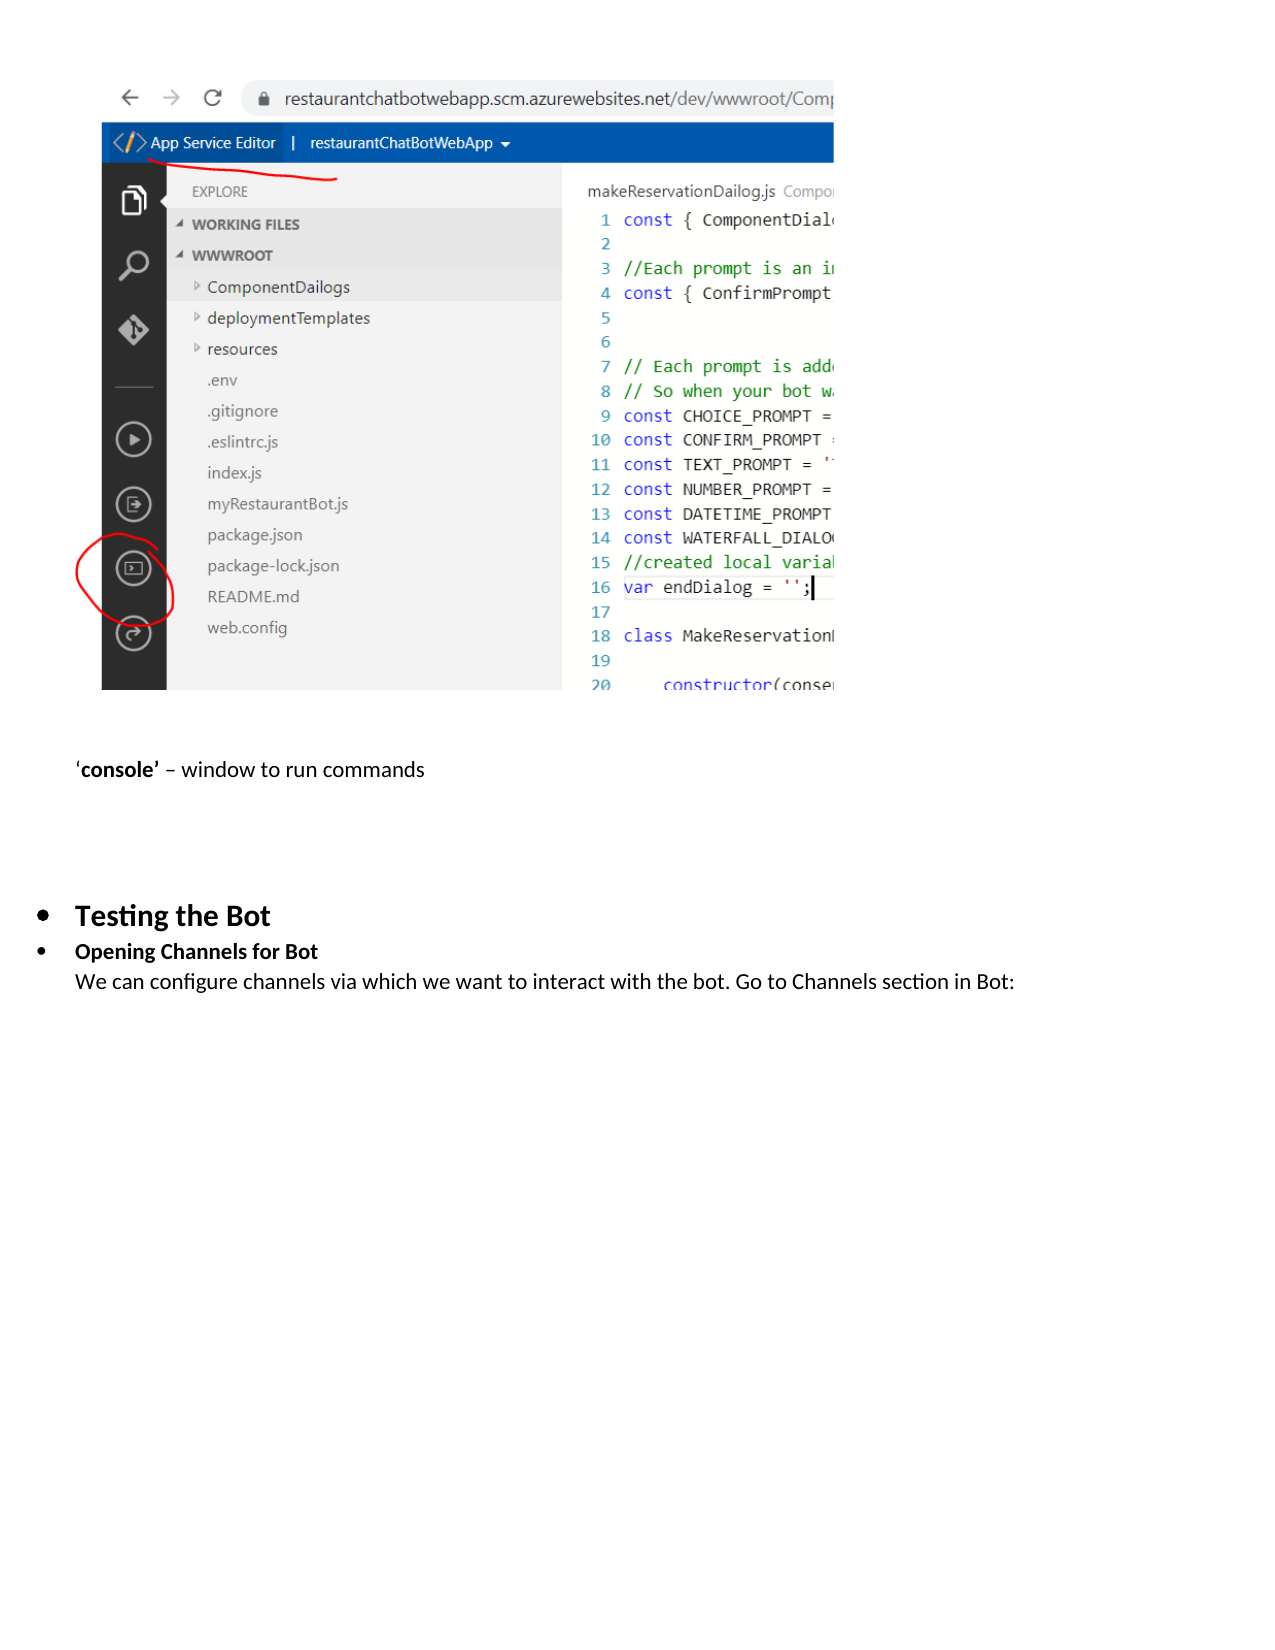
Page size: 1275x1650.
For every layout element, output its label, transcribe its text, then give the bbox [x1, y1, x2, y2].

list Opening Channels for Bot [37, 937, 1200, 965]
list Testing the Bot [37, 896, 1200, 934]
text ‘console’ – window to run commands [75, 755, 1200, 783]
picture [75, 75, 834, 690]
list We can configure channels via which we want to interact with the bot. Go to Channels section in Bot: [75, 967, 1200, 995]
